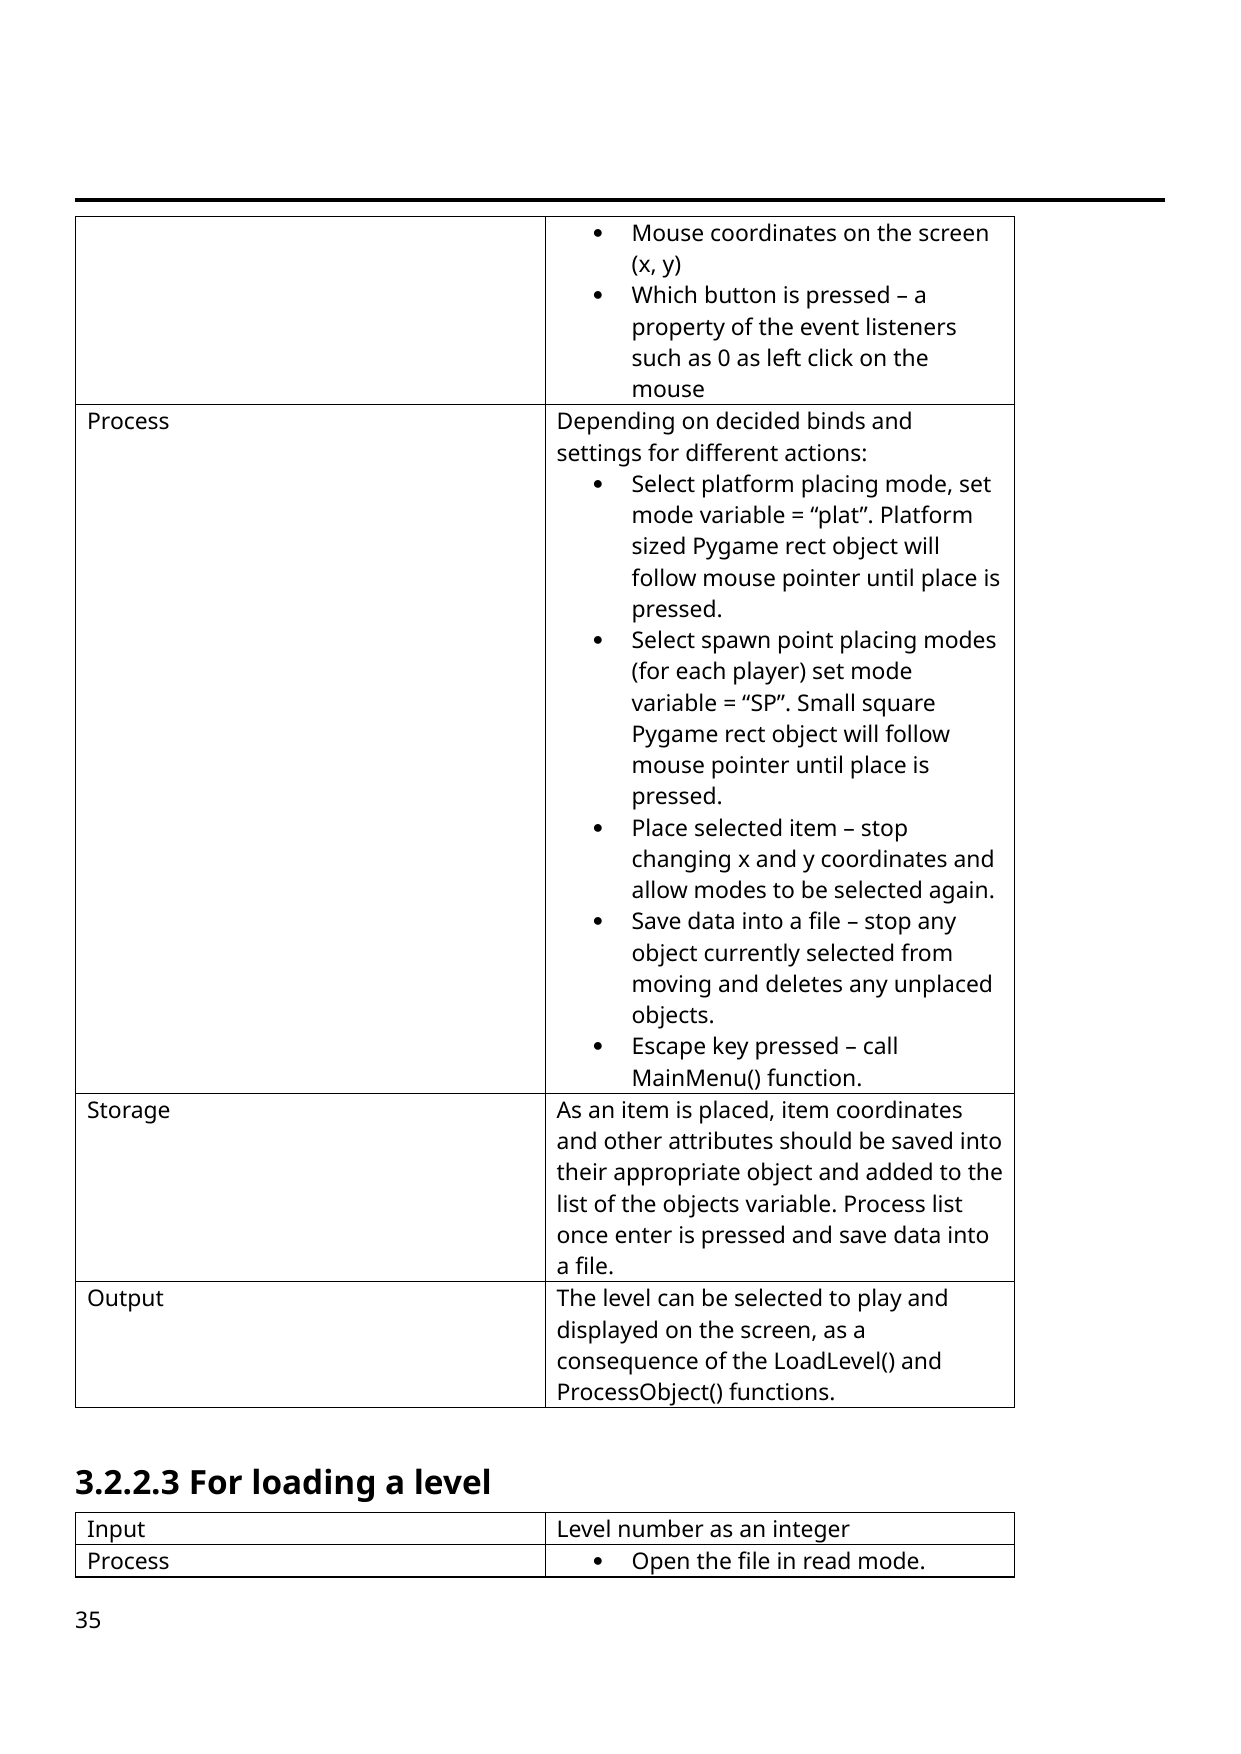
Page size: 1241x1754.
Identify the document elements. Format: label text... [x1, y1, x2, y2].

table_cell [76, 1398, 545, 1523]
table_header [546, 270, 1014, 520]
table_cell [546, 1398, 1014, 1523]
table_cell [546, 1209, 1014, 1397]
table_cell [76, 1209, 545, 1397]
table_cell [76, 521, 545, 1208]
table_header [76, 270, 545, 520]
subtitle For creating a level [75, 216, 1165, 261]
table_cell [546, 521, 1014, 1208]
